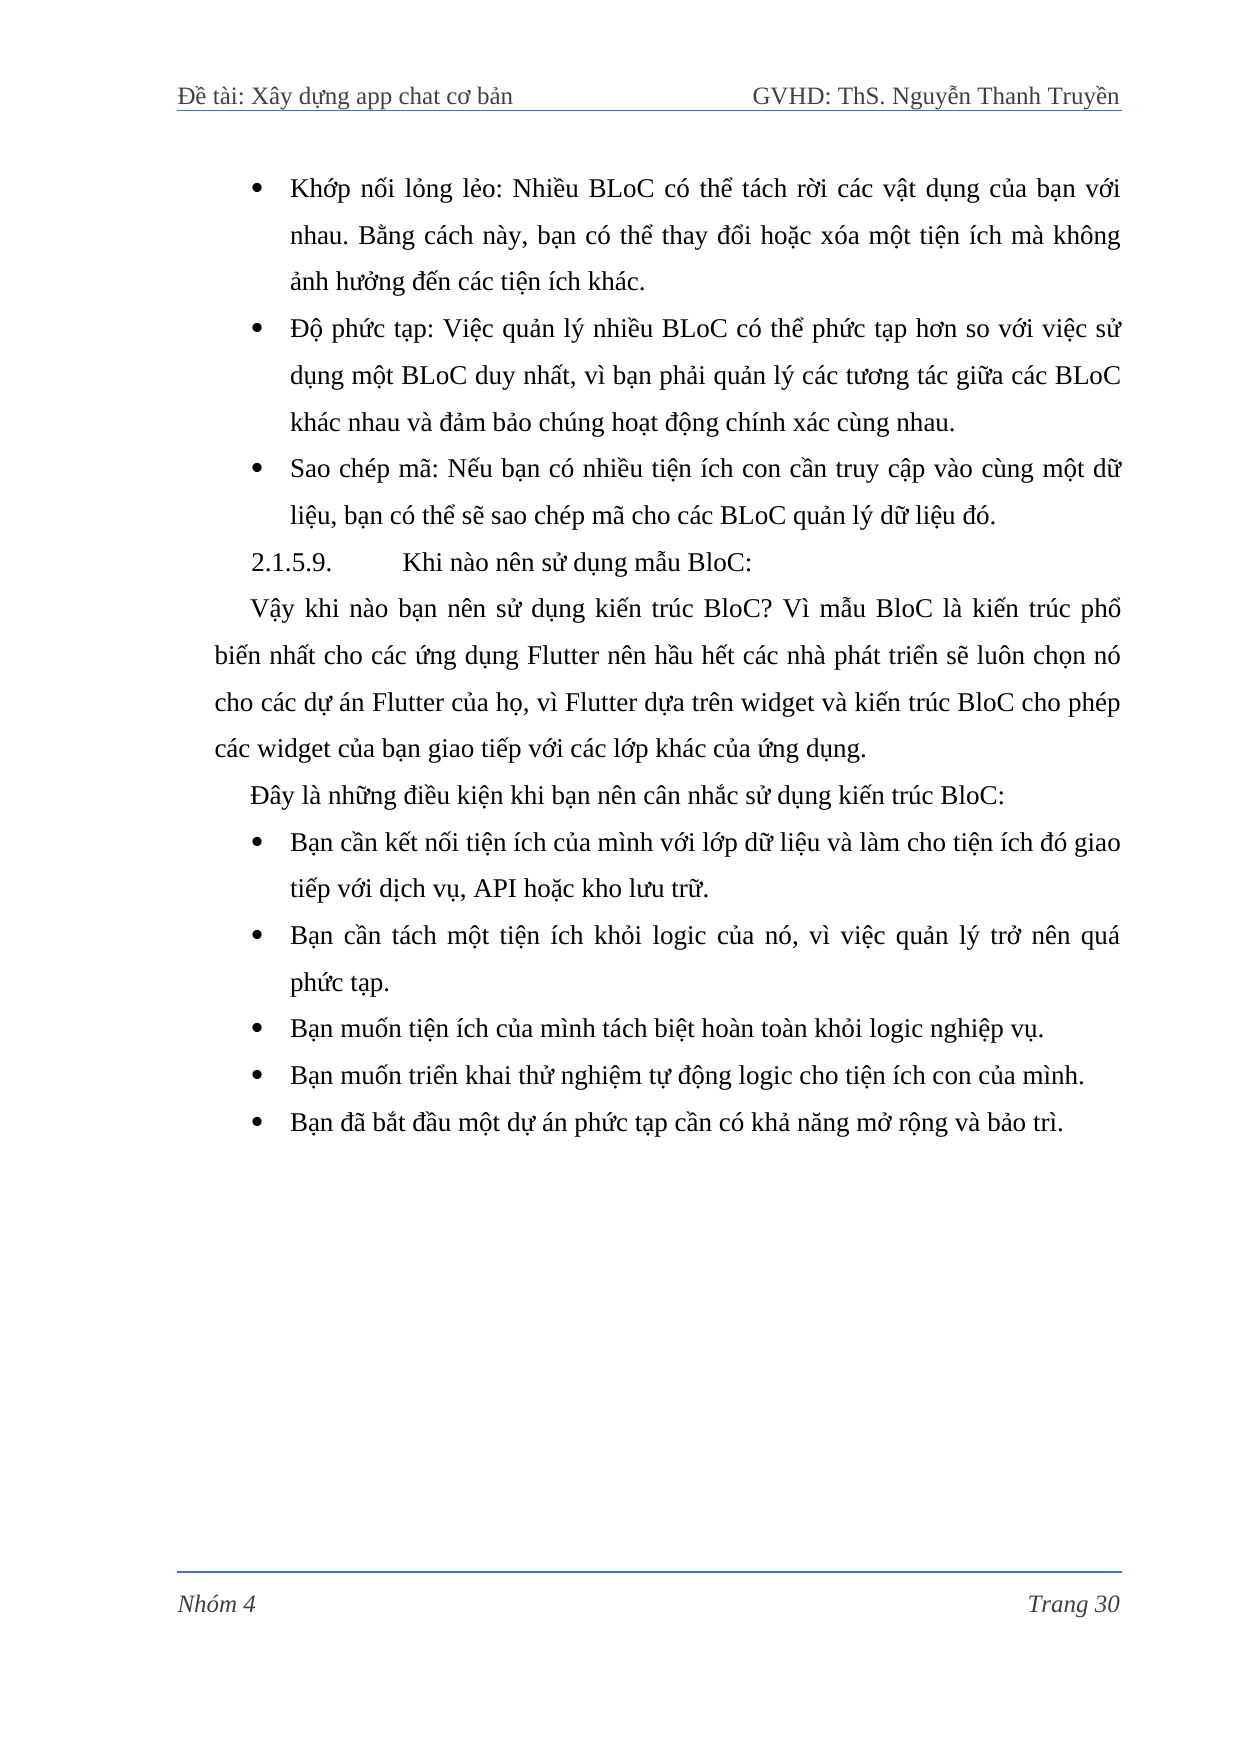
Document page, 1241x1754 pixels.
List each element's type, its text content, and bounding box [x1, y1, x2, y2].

list Độ phức tạp: Việc quản lý nhiều BLoC có thể phức tạp hơn so với việc sử dụng một BLoC duy nhất, vì bạn phải quản lý các tương tác giữa các BLoC khác nhau và đảm bảo chúng hoạt động chính xác cùng nhau. [252, 312, 1122, 437]
list Khớp nối lỏng lẻo: Nhiều BLoC có thể tách rời các vật dụng của bạn với nhau. Bằng cách này, bạn có thể thay đổi hoặc xóa một tiện ích mà không ảnh hưởng đến các tiện ích khác. [252, 172, 1122, 297]
list Bạn cần tách một tiện ích khỏi logic của nó, vì việc quản lý trở nên quá phức tạp. [252, 919, 1122, 997]
list Bạn muốn triển khai thử nghiệm tự động logic cho tiện ích con của mình. [252, 1059, 1122, 1091]
list Đây là những điều kiện khi bạn nên cân nhắc sử dụng kiến trúc BloC: [214, 779, 1122, 810]
list Khi nào nên sử dụng mẫu BloC: [251, 546, 1122, 577]
list Bạn muốn tiện ích của mình tách biệt hoàn toàn khỏi logic nghiệp vụ. [252, 1013, 1122, 1044]
list Bạn cần kết nối tiện ích của mình với lớp dữ liệu và làm cho tiện ích đó giao tiếp với dịch vụ, API hoặc kho lưu trữ. [252, 826, 1122, 904]
list Bạn đã bắt đầu một dự án phức tạp cần có khả năng mở rộng và bảo trì. [252, 1106, 1122, 1138]
list Vậy khi nào bạn nên sử dụng kiến trúc BloC? Vì mẫu BloC là kiến trúc phổ biến nhất cho các ứng dụng Flutter nên hầu hết các nhà phát triển sẽ luôn chọn nó cho các dự án Flutter của họ, vì Flutter dựa trên widget và kiến trúc BloC cho phép các widget của bạn giao tiếp với các lớp khác của ứng dụng. [214, 592, 1122, 763]
list Sao chép mã: Nếu bạn có nhiều tiện ích con cần truy cập vào cùng một dữ liệu, bạn có thể sẽ sao chép mã cho các BLoC quản lý dữ liệu đó. [252, 452, 1122, 530]
